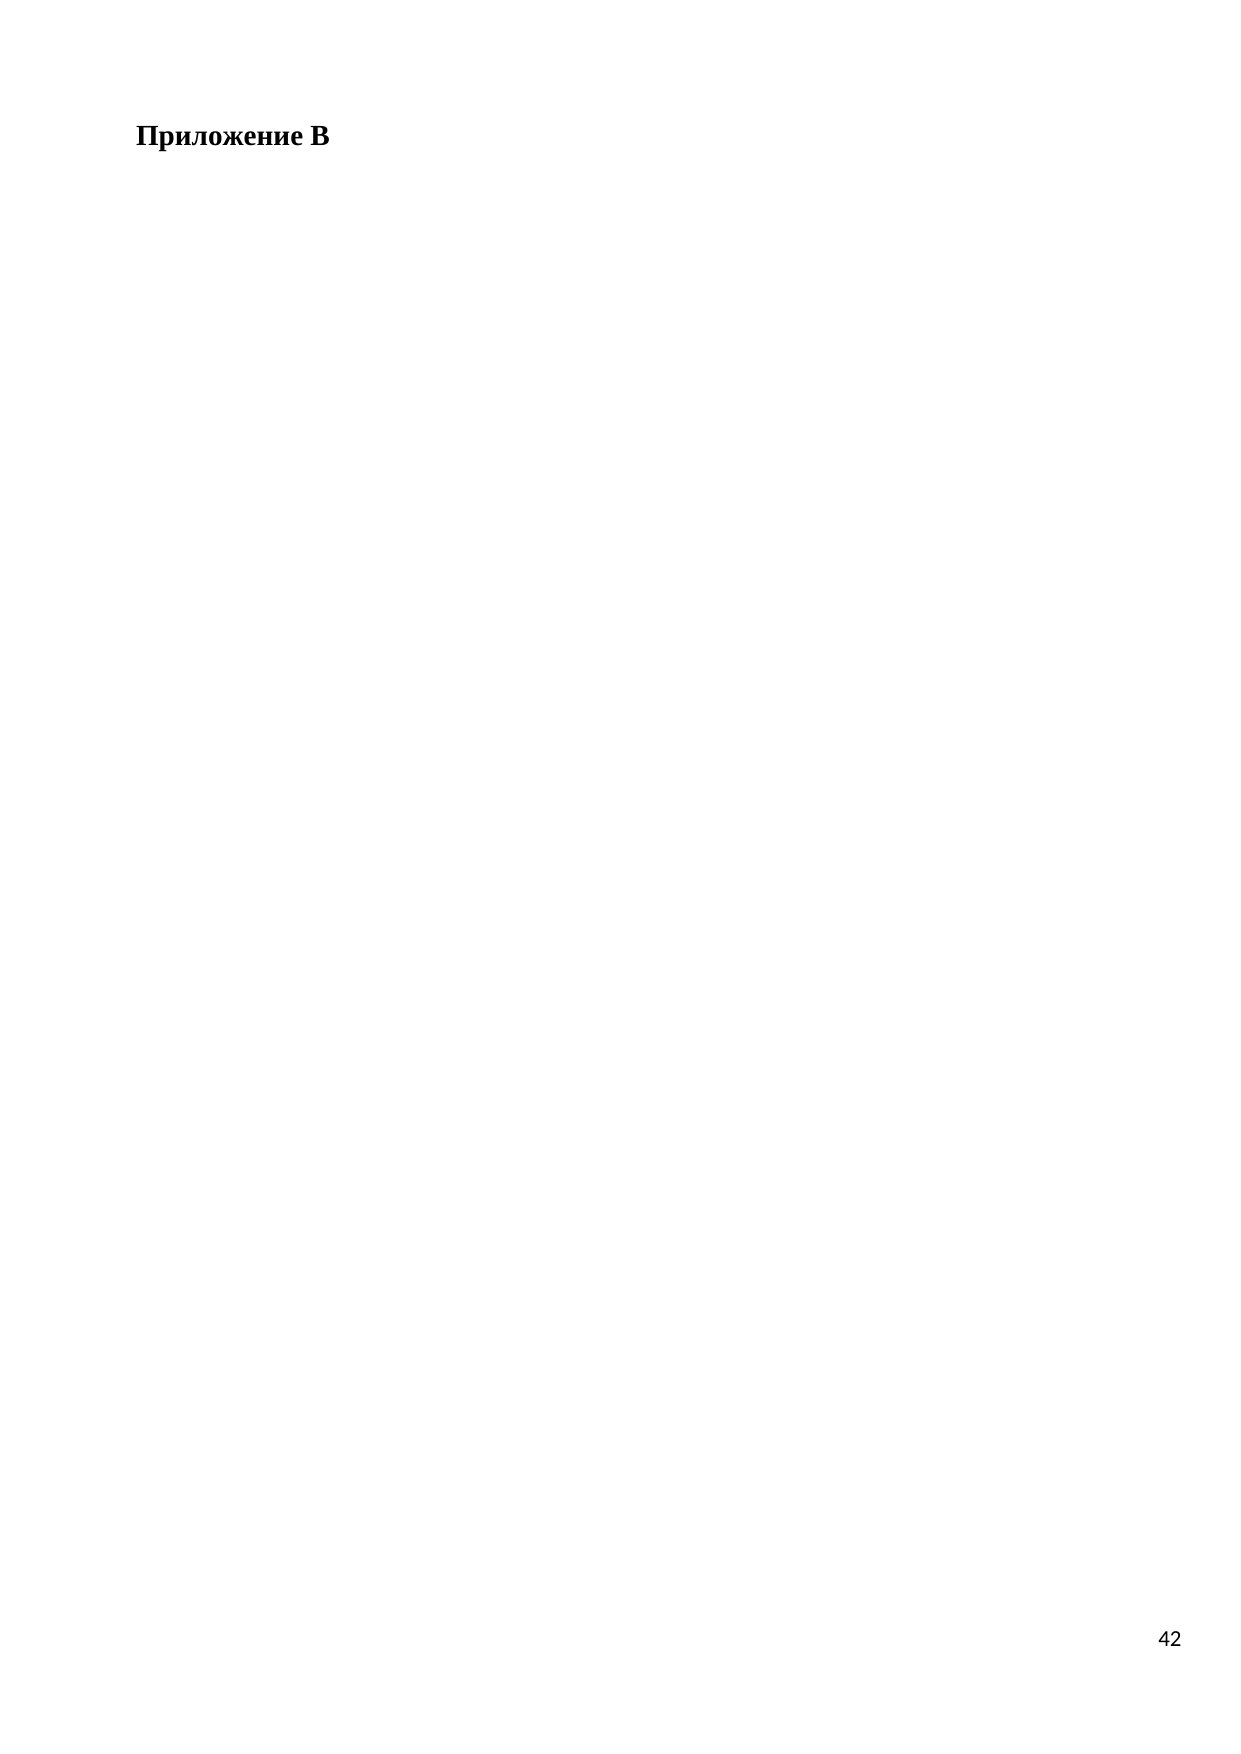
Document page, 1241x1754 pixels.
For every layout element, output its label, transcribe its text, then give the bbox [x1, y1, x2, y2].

subtitle Приложение В [136, 118, 1181, 152]
